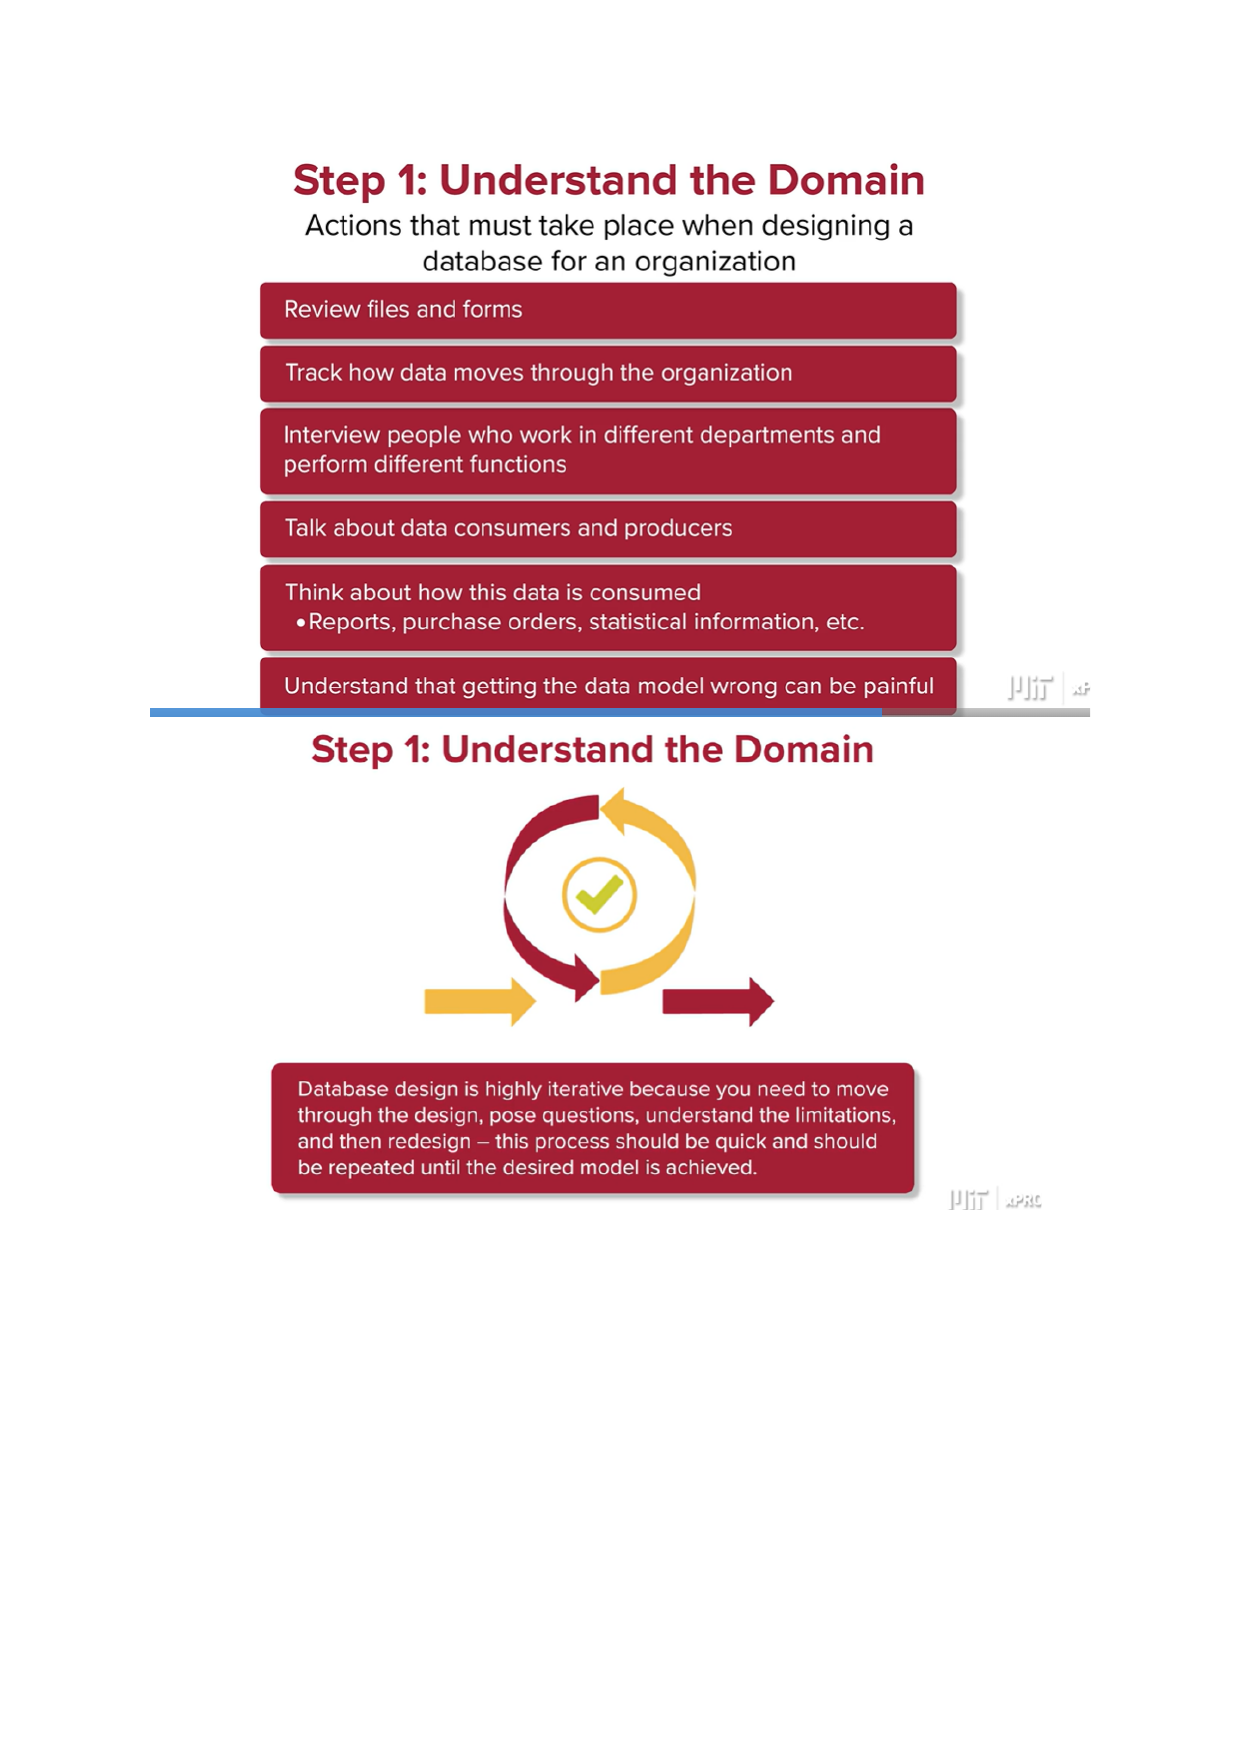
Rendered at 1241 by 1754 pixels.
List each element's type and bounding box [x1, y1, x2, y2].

picture [150, 720, 1042, 1210]
picture [150, 150, 1091, 717]
